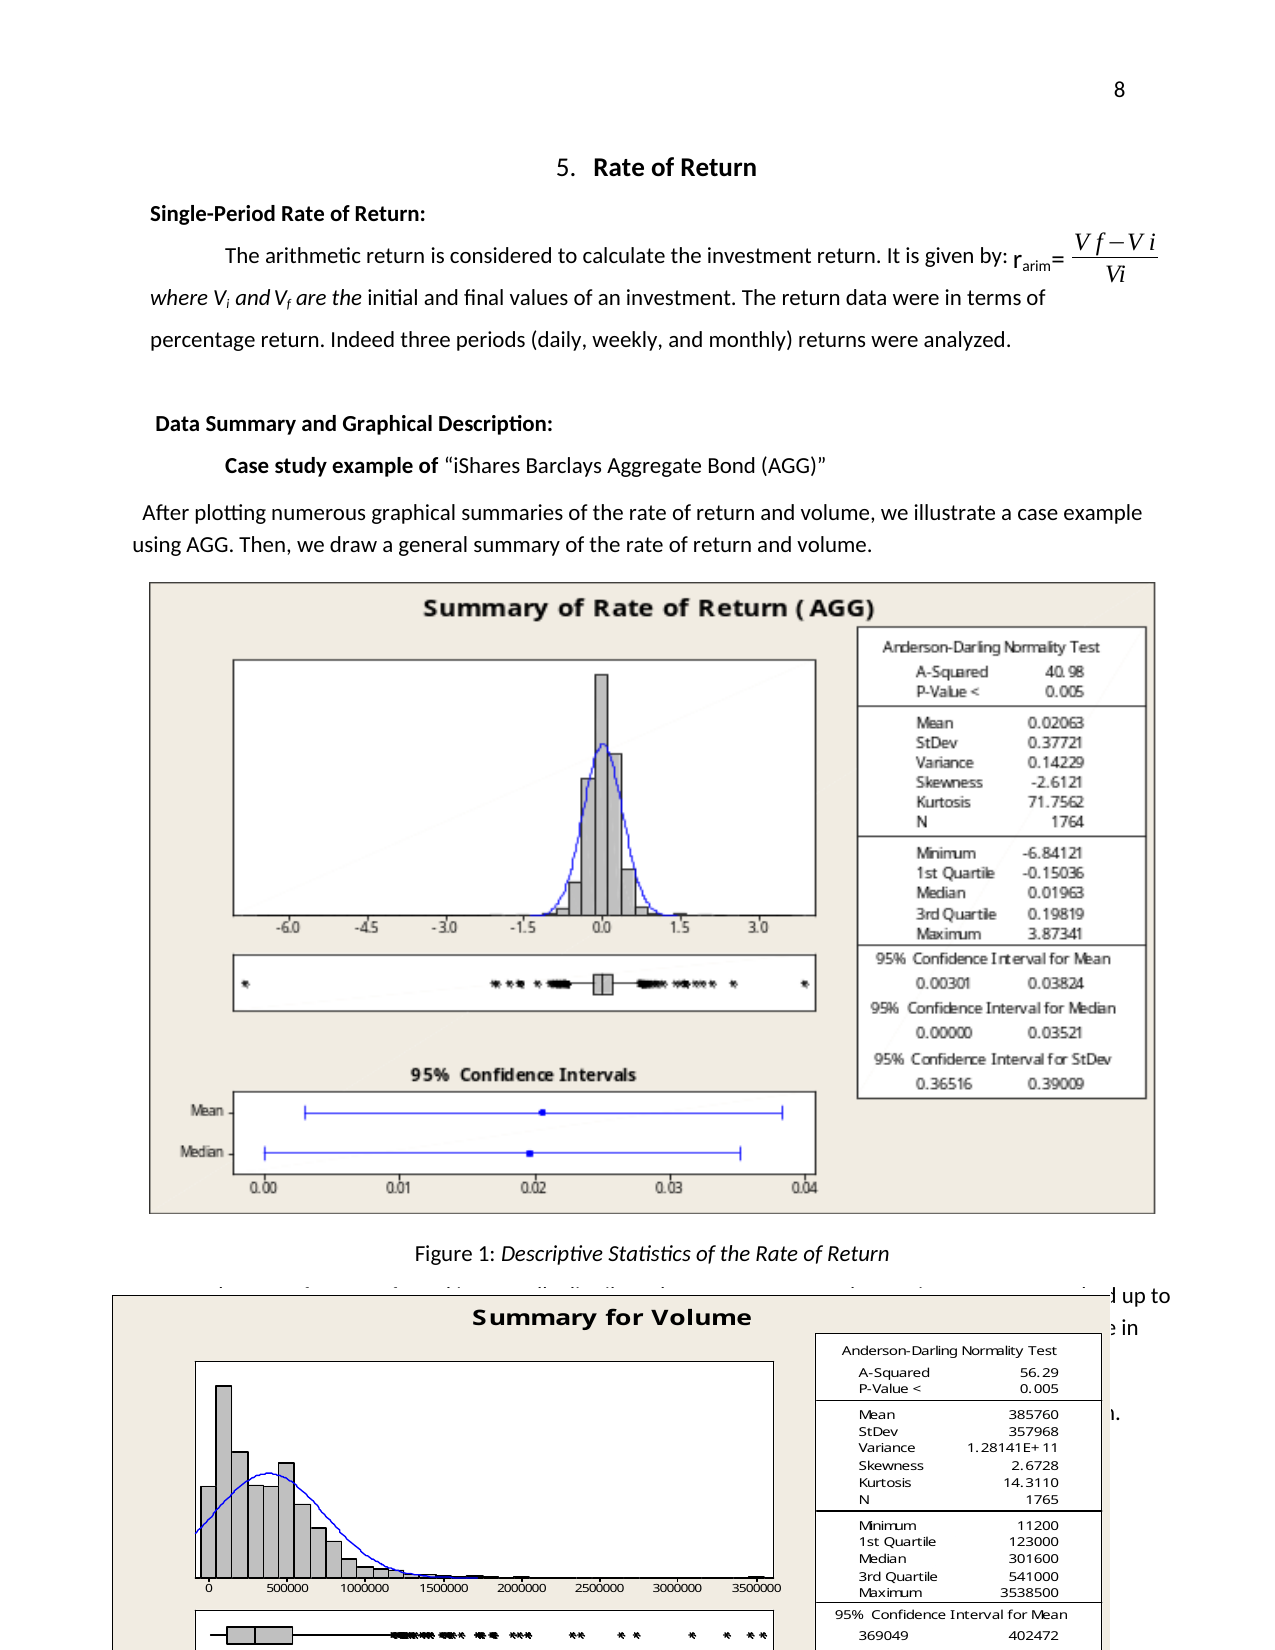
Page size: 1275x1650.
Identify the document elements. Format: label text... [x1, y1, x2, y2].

text Data Summary and Graphical Description: [150, 409, 1125, 437]
text where Vi and Vf are the initial and final values of an investment. The return data were in terms of percentage return. Indeed three periods (daily, weekly, and monthly) returns were analyzed. [150, 283, 1125, 353]
list Rate of Return [187, 150, 1125, 183]
text Single-Period Rate of Return: [150, 199, 1125, 227]
text The arithmetic return is considered to calculate the investment return. It is given by: [150, 241, 1125, 269]
text Case study example of “iShares Barclays Aggregate Bond (AGG)” [150, 451, 1125, 479]
